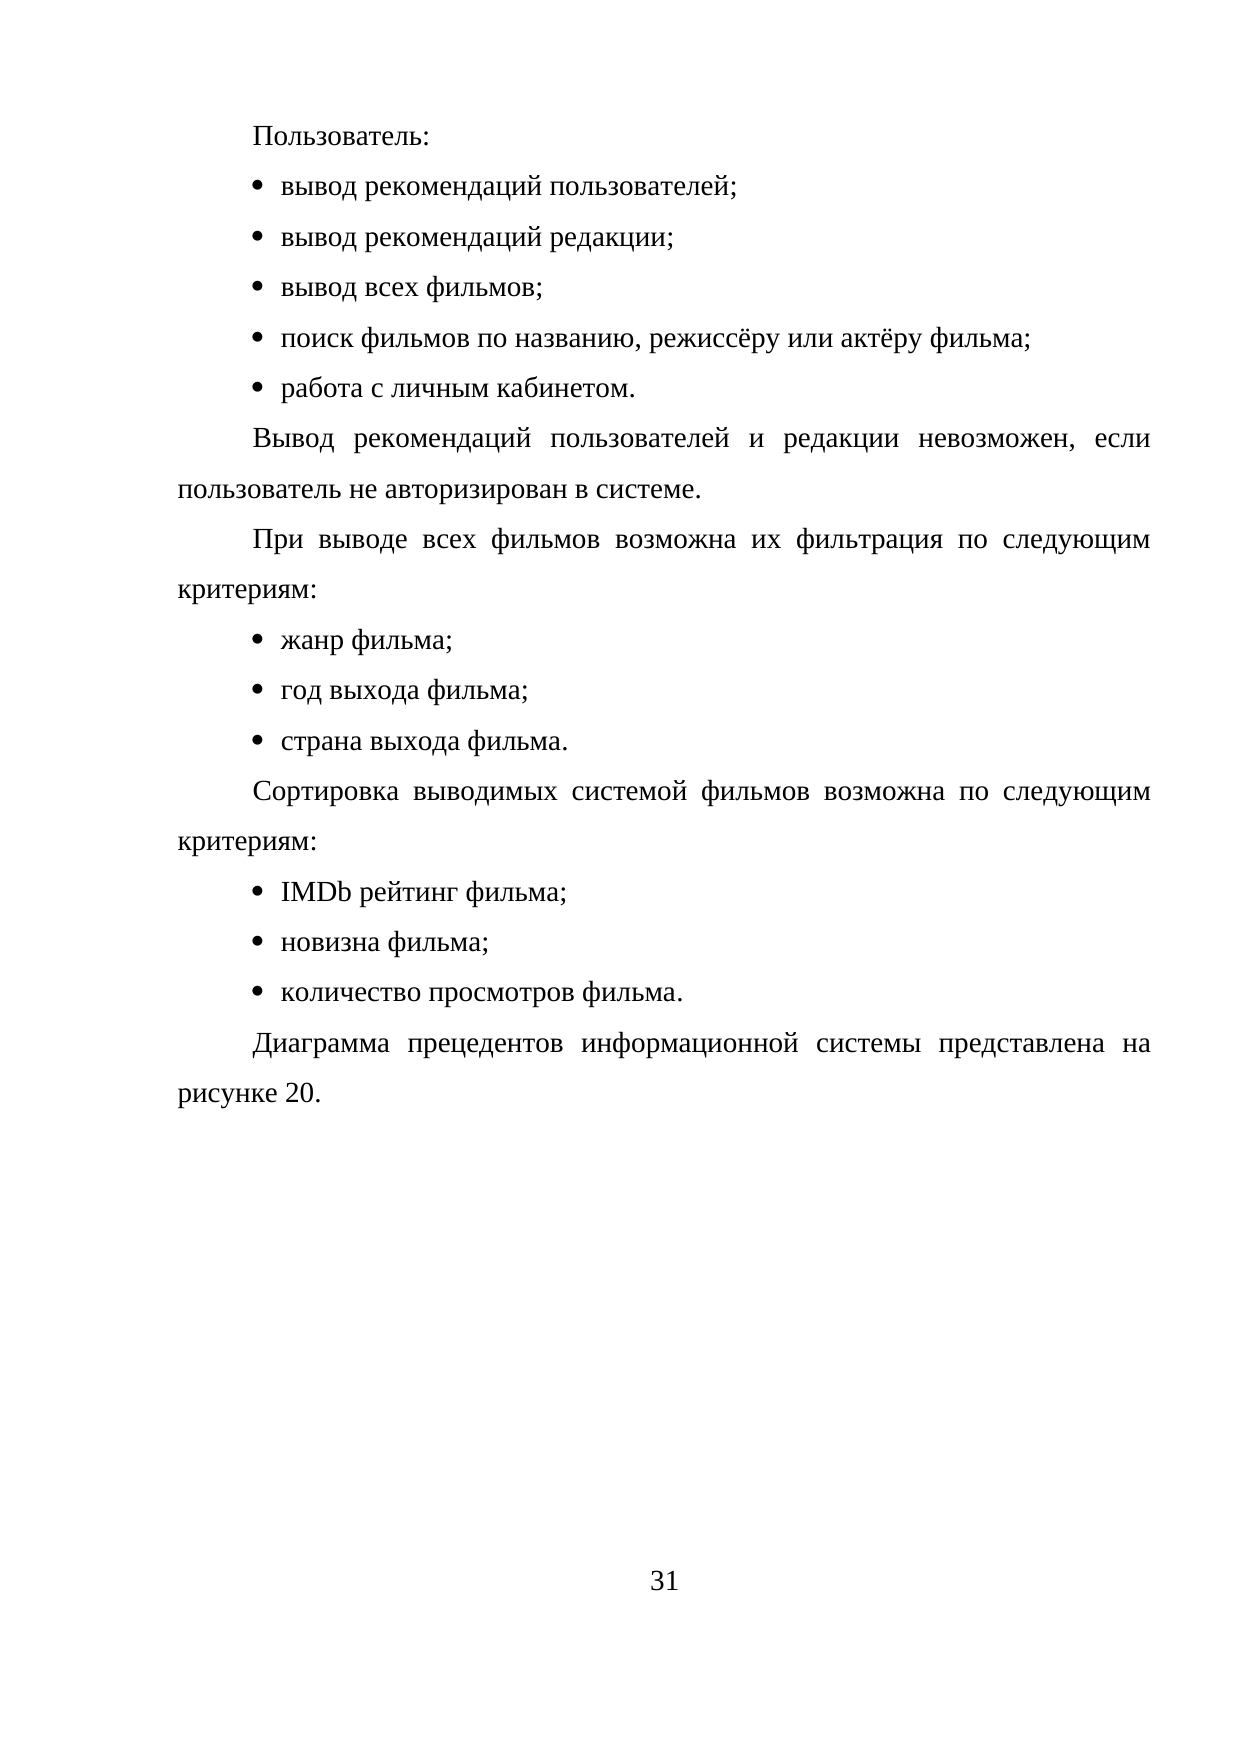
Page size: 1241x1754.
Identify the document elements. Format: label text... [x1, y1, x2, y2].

text вывод всех фильмов; [177, 269, 1152, 303]
text вывод рекомендаций редакции; [177, 219, 1152, 252]
text Вывод рекомендаций пользователей и редакции невозможен, если пользователь не авторизирован в системе. [177, 421, 1152, 504]
text поиск фильмов по названию, режиссёру или актёру фильма; [177, 320, 1152, 353]
text год выхода фильма; [177, 672, 1152, 706]
text страна выхода фильма. [177, 723, 1152, 756]
text При выводе всех фильмов возможна их фильтрация по следующим критериям: [177, 521, 1152, 605]
text новизна фильма; [177, 924, 1152, 958]
text Сортировка выводимых системой фильмов возможна по следующим критериям: [177, 773, 1152, 857]
text Диаграмма прецедентов информационной системы представлена на рисунке 20. [177, 1025, 1152, 1109]
text IMDb рейтинг фильма; [177, 874, 1152, 907]
text количество просмотров фильма. [177, 974, 1152, 1008]
text жанр фильма; [177, 622, 1152, 655]
text вывод рекомендаций пользователей; [177, 168, 1152, 202]
text работа с личным кабинетом. [177, 370, 1152, 404]
text Пользователь: [177, 118, 1152, 152]
